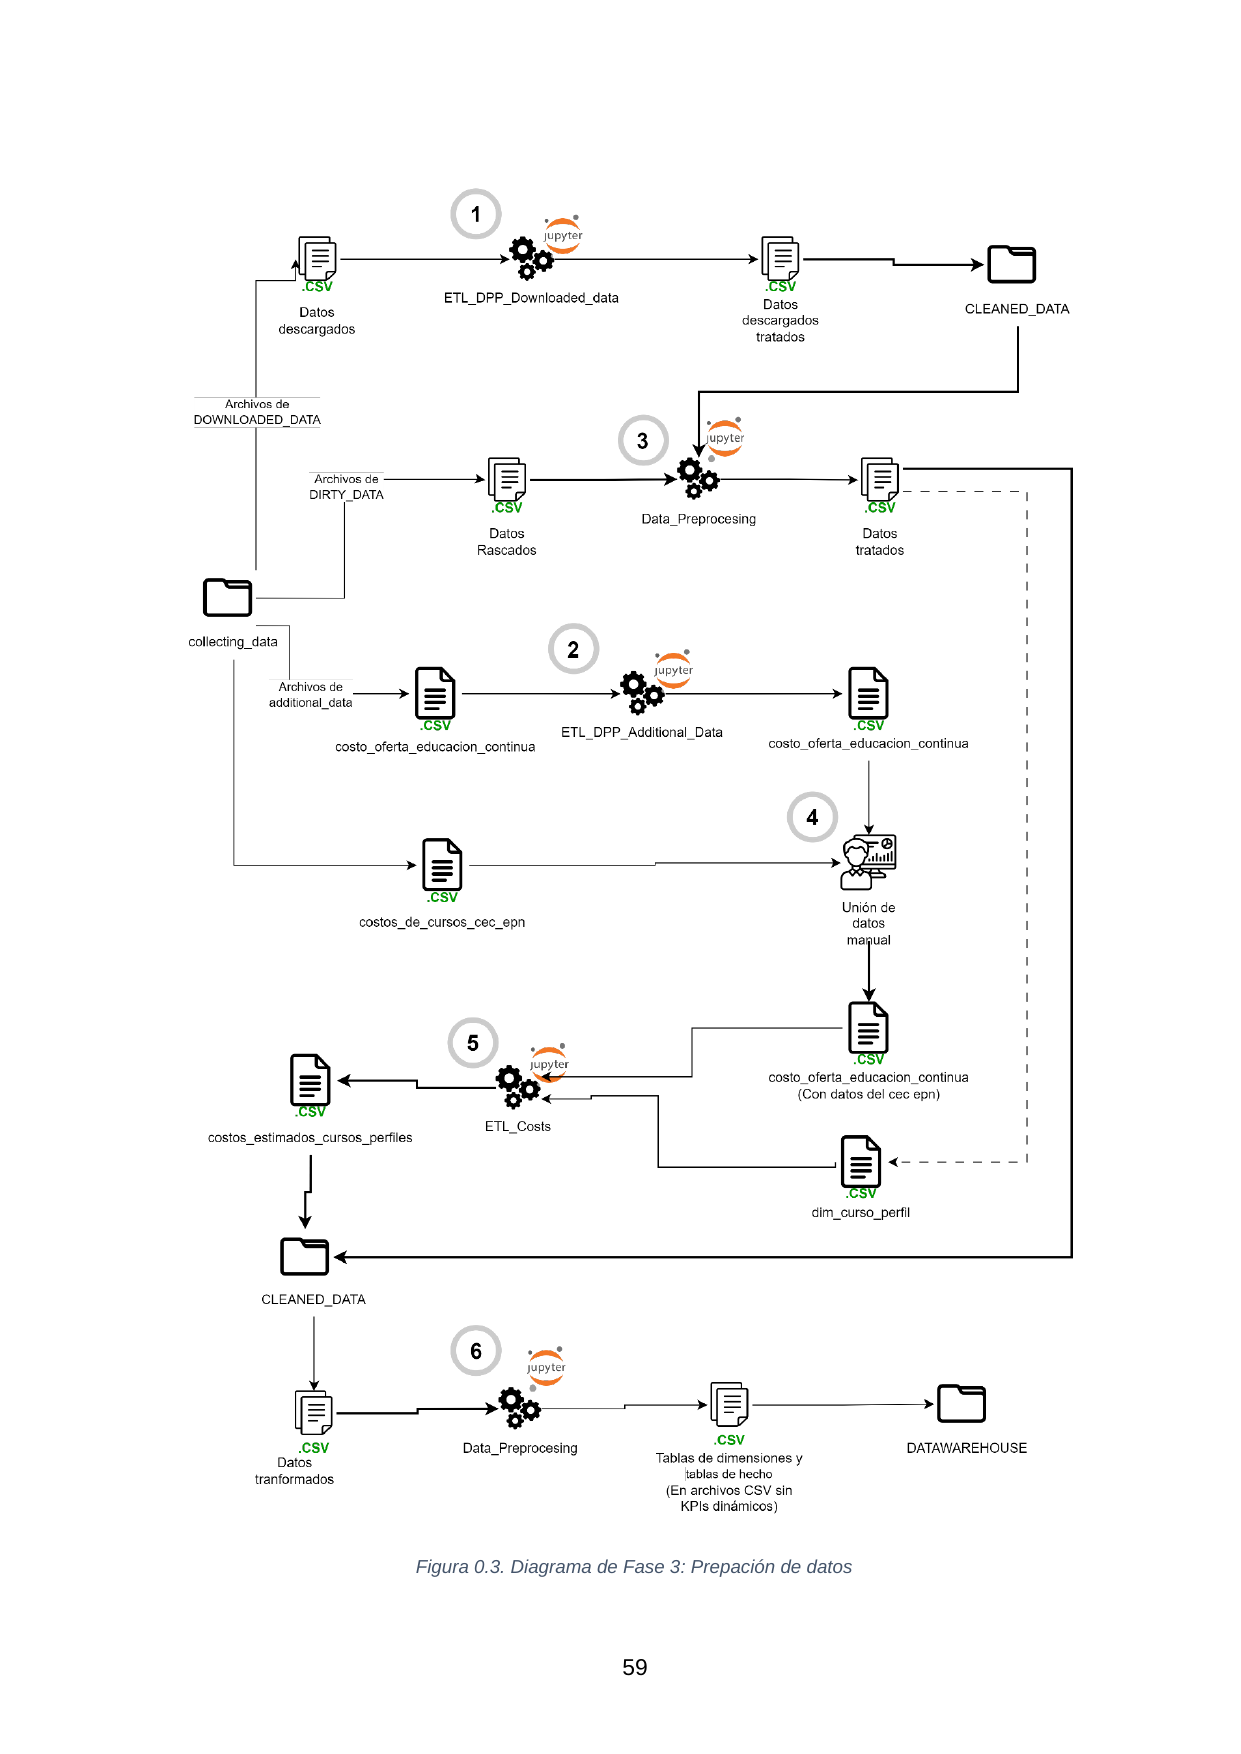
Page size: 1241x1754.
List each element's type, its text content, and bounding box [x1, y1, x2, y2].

picture [177, 177, 1093, 1526]
